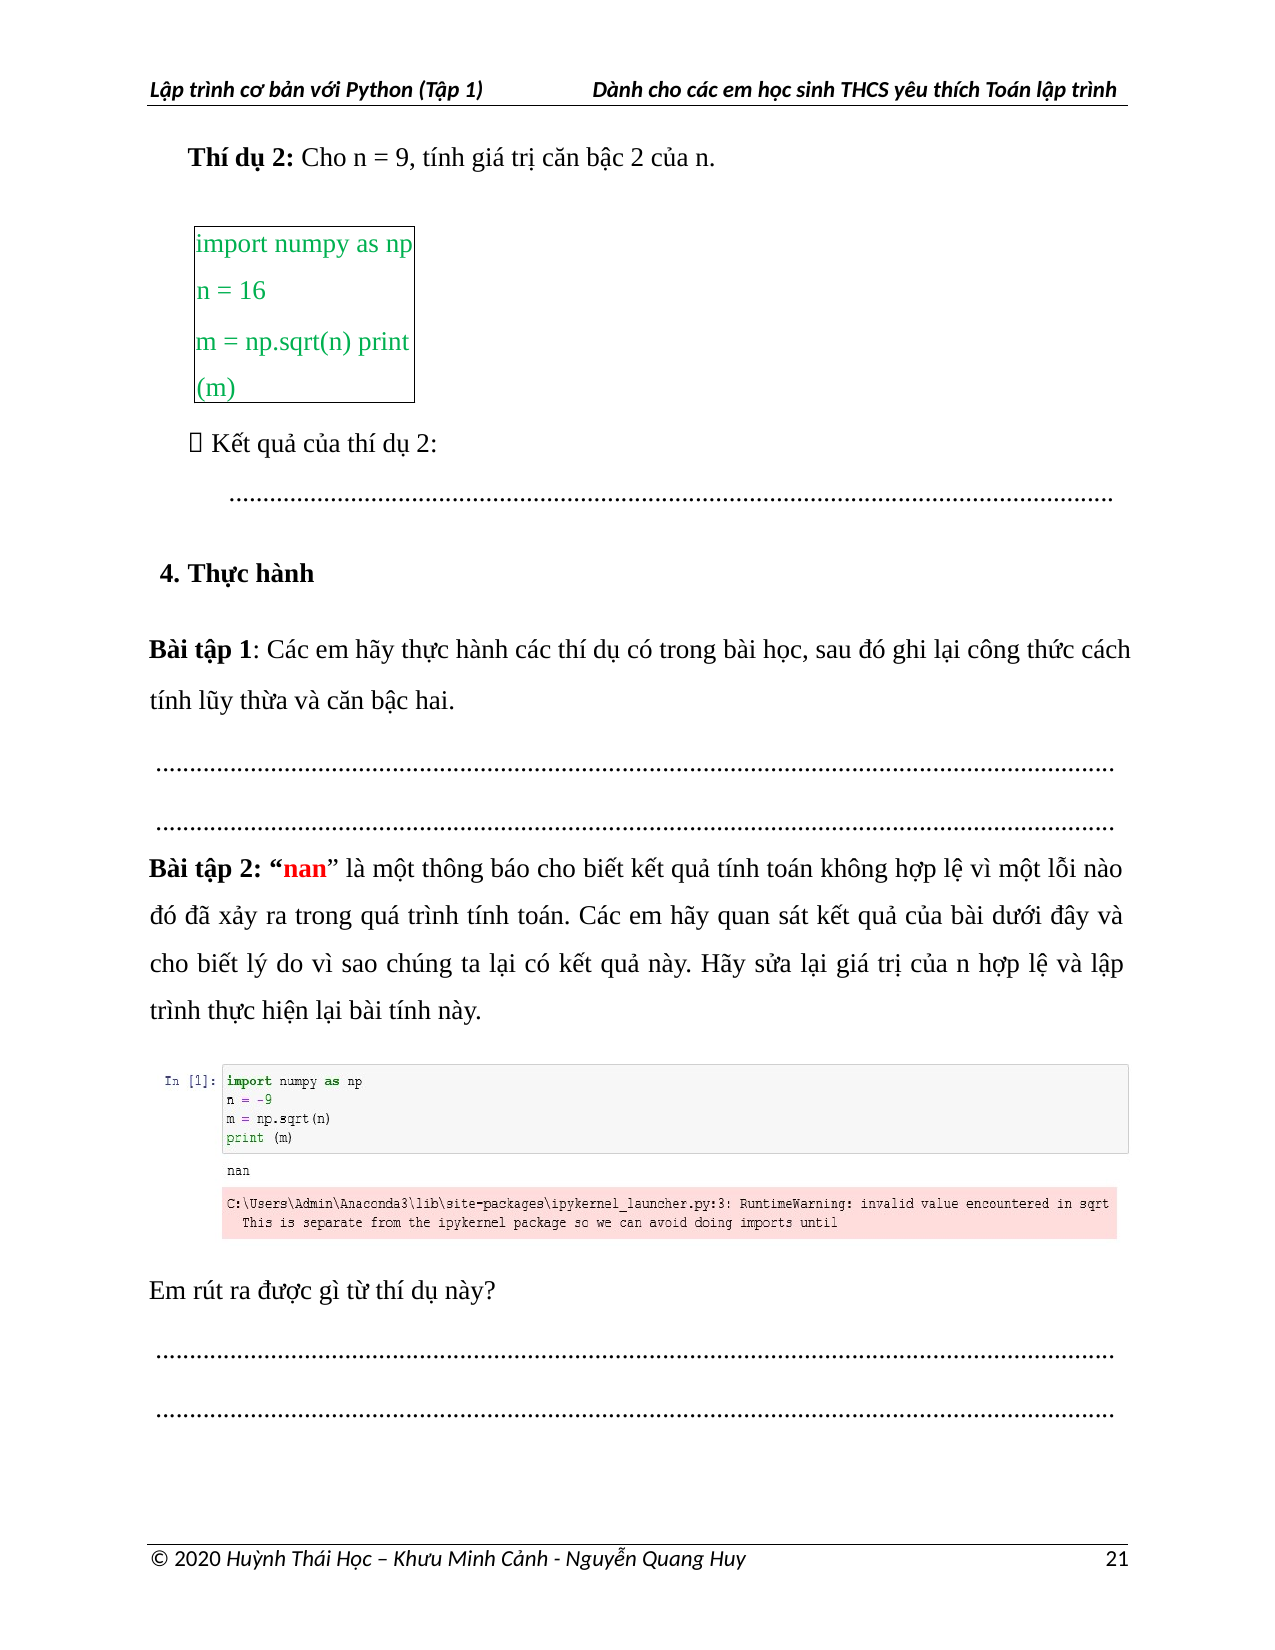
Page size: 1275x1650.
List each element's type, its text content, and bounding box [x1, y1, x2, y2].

text  Kết quả của thí dụ 2: [187, 423, 1206, 460]
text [150, 476, 1116, 507]
text .............................................................................................................................................. [148, 806, 1206, 837]
text .............................................................................................................................................. [148, 1333, 1206, 1364]
text Bài tập 1: Các em hãy thực hành các thí dụ có trong bài học, sau đó ghi lại công thức cách tính lũy thừa và căn bậc hai. [148, 633, 1133, 715]
picture [157, 1056, 1133, 1246]
text import numpy as np n = 16 [195, 227, 414, 305]
text .............................................................................................................................................. [148, 746, 1206, 777]
text Bài tập 2: “nan” là một thông báo cho biết kết quả tính toán không hợp lệ vì một lỗi nào đó đã xảy ra trong quá trình tính toán. Các em hãy quan sát kết quả của bài dưới đây và cho biết lý do vì sao chúng ta lại có kết quả này. Hãy sửa lại giá trị của n hợp lệ và lập trình thực hiện lại bài tính này. [148, 852, 1125, 1025]
text Thí dụ 2: Cho n = 9, tính giá trị căn bậc 2 của n. [187, 141, 1206, 172]
text m = np.sqrt(n) print (m) [195, 323, 414, 402]
text Em rút ra được gì từ thí dụ này? [148, 1274, 1206, 1305]
text .............................................................................................................................................. [148, 1392, 1206, 1423]
subtitle 4. Thực hành [159, 557, 678, 588]
